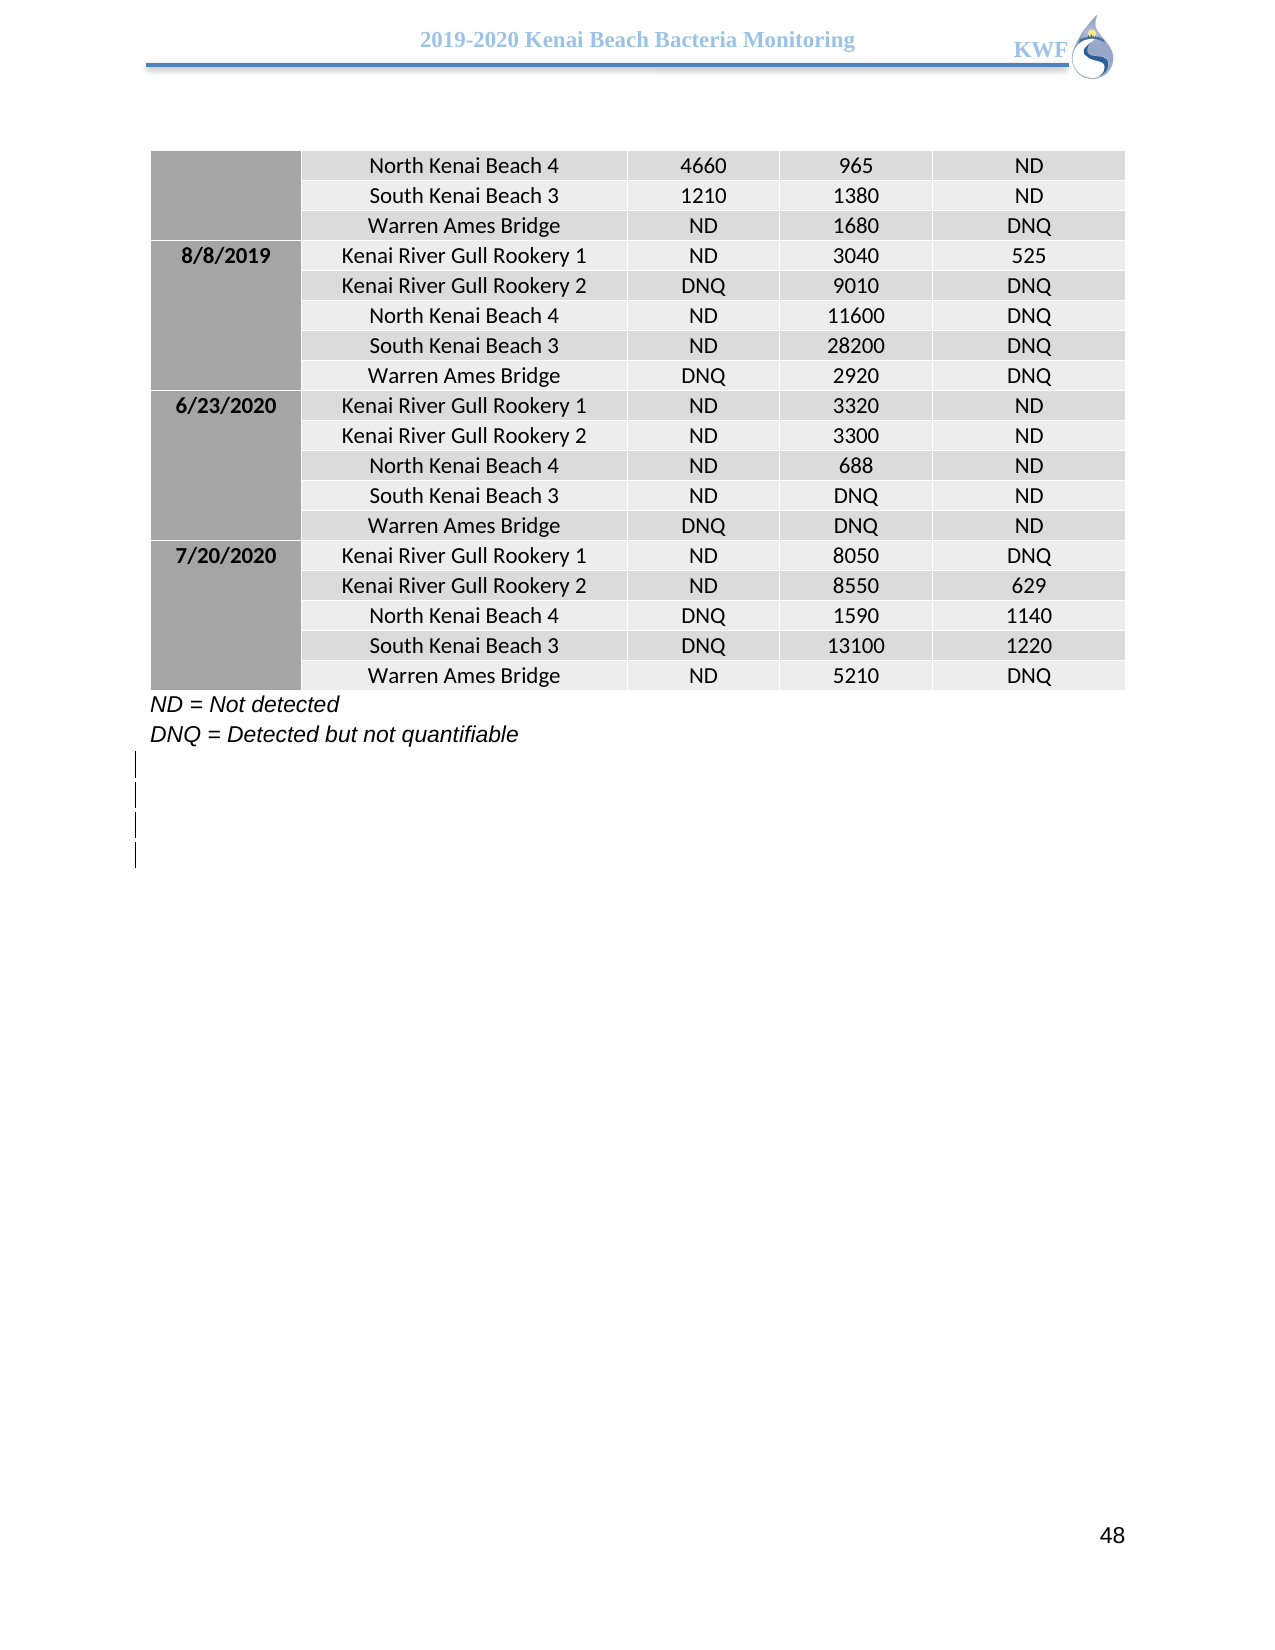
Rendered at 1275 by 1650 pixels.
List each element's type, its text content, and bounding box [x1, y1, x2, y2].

table_cell 1680 [780, 211, 932, 240]
table_cell 6/23/2020 [151, 391, 301, 540]
table_cell 1140 [933, 601, 1125, 630]
table_cell 1210 [628, 181, 779, 210]
table_cell ND [628, 571, 779, 600]
table_cell 8050 [780, 541, 932, 570]
table_cell ND [933, 151, 1125, 180]
text ND = Not detected [150, 691, 1125, 717]
table_cell DNQ [780, 481, 932, 510]
table_cell DNQ [933, 211, 1125, 240]
table_cell 688 [780, 451, 932, 480]
table_cell 1220 [933, 631, 1125, 660]
table_cell ND [628, 541, 779, 570]
table_cell North Kenai Beach 4 [302, 301, 627, 330]
table_cell ND [628, 301, 779, 330]
table_cell ND [628, 331, 779, 360]
table_cell ND [628, 451, 779, 480]
table_cell ND [933, 481, 1125, 510]
table_cell DNQ [628, 631, 779, 660]
table_cell DNQ [628, 511, 779, 540]
table_cell ND [933, 391, 1125, 420]
table_cell DNQ [933, 661, 1125, 690]
table_cell South Kenai Beach 3 [302, 481, 627, 510]
table_cell 3040 [780, 241, 932, 270]
table_cell North Kenai Beach 4 [302, 151, 627, 180]
table_cell 11600 [780, 301, 932, 330]
table_cell South Kenai Beach 3 [302, 331, 627, 360]
table_cell DNQ [628, 271, 779, 300]
table_cell South Kenai Beach 3 [302, 631, 627, 660]
table_cell Warren Ames Bridge [302, 211, 627, 240]
table_cell Kenai River Gull Rookery 2 [302, 571, 627, 600]
table_cell 8550 [780, 571, 932, 600]
table_cell North Kenai Beach 4 [302, 601, 627, 630]
table_cell Warren Ames Bridge [302, 661, 627, 690]
table_cell ND [933, 421, 1125, 450]
table_cell 4660 [628, 151, 779, 180]
table_cell 2920 [780, 361, 932, 390]
table_cell 13100 [780, 631, 932, 660]
table_cell ND [628, 241, 779, 270]
table_cell ND [628, 481, 779, 510]
table_cell 1380 [780, 181, 932, 210]
table_cell Warren Ames Bridge [302, 361, 627, 390]
table_cell South Kenai Beach 3 [302, 181, 627, 210]
picture [1069, 13, 1118, 79]
table_cell 5210 [780, 661, 932, 690]
table_cell Warren Ames Bridge [302, 511, 627, 540]
table_cell DNQ [933, 361, 1125, 390]
table_cell 3300 [780, 421, 932, 450]
table_cell Kenai River Gull Rookery 1 [302, 391, 627, 420]
table_cell 3320 [780, 391, 932, 420]
table_cell Kenai River Gull Rookery 2 [302, 421, 627, 450]
table_cell 8/8/2019 [151, 241, 301, 390]
table_cell Kenai River Gull Rookery 1 [302, 541, 627, 570]
table_cell 28200 [780, 331, 932, 360]
table_cell DNQ [628, 601, 779, 630]
table_cell ND [628, 391, 779, 420]
table_cell 629 [933, 571, 1125, 600]
table_cell 965 [780, 151, 932, 180]
table_cell ND [628, 421, 779, 450]
table_cell ND [933, 511, 1125, 540]
table_cell ND [628, 211, 779, 240]
table_cell ND [933, 451, 1125, 480]
table_cell 1590 [780, 601, 932, 630]
table_cell Kenai River Gull Rookery 2 [302, 271, 627, 300]
table_cell ND [628, 661, 779, 690]
table_cell 7/20/2020 [151, 541, 301, 690]
table_cell DNQ [933, 271, 1125, 300]
table_cell Kenai River Gull Rookery 1 [302, 241, 627, 270]
table_cell ND [933, 181, 1125, 210]
table_cell DNQ [933, 301, 1125, 330]
table_cell DNQ [933, 331, 1125, 360]
table_cell DNQ [933, 541, 1125, 570]
table_cell DNQ [780, 511, 932, 540]
table_cell DNQ [628, 361, 779, 390]
table_cell 9010 [780, 271, 932, 300]
table_cell North Kenai Beach 4 [302, 451, 627, 480]
text DNQ = Detected but not quantifiable [150, 721, 1125, 748]
table_cell 525 [933, 241, 1125, 270]
